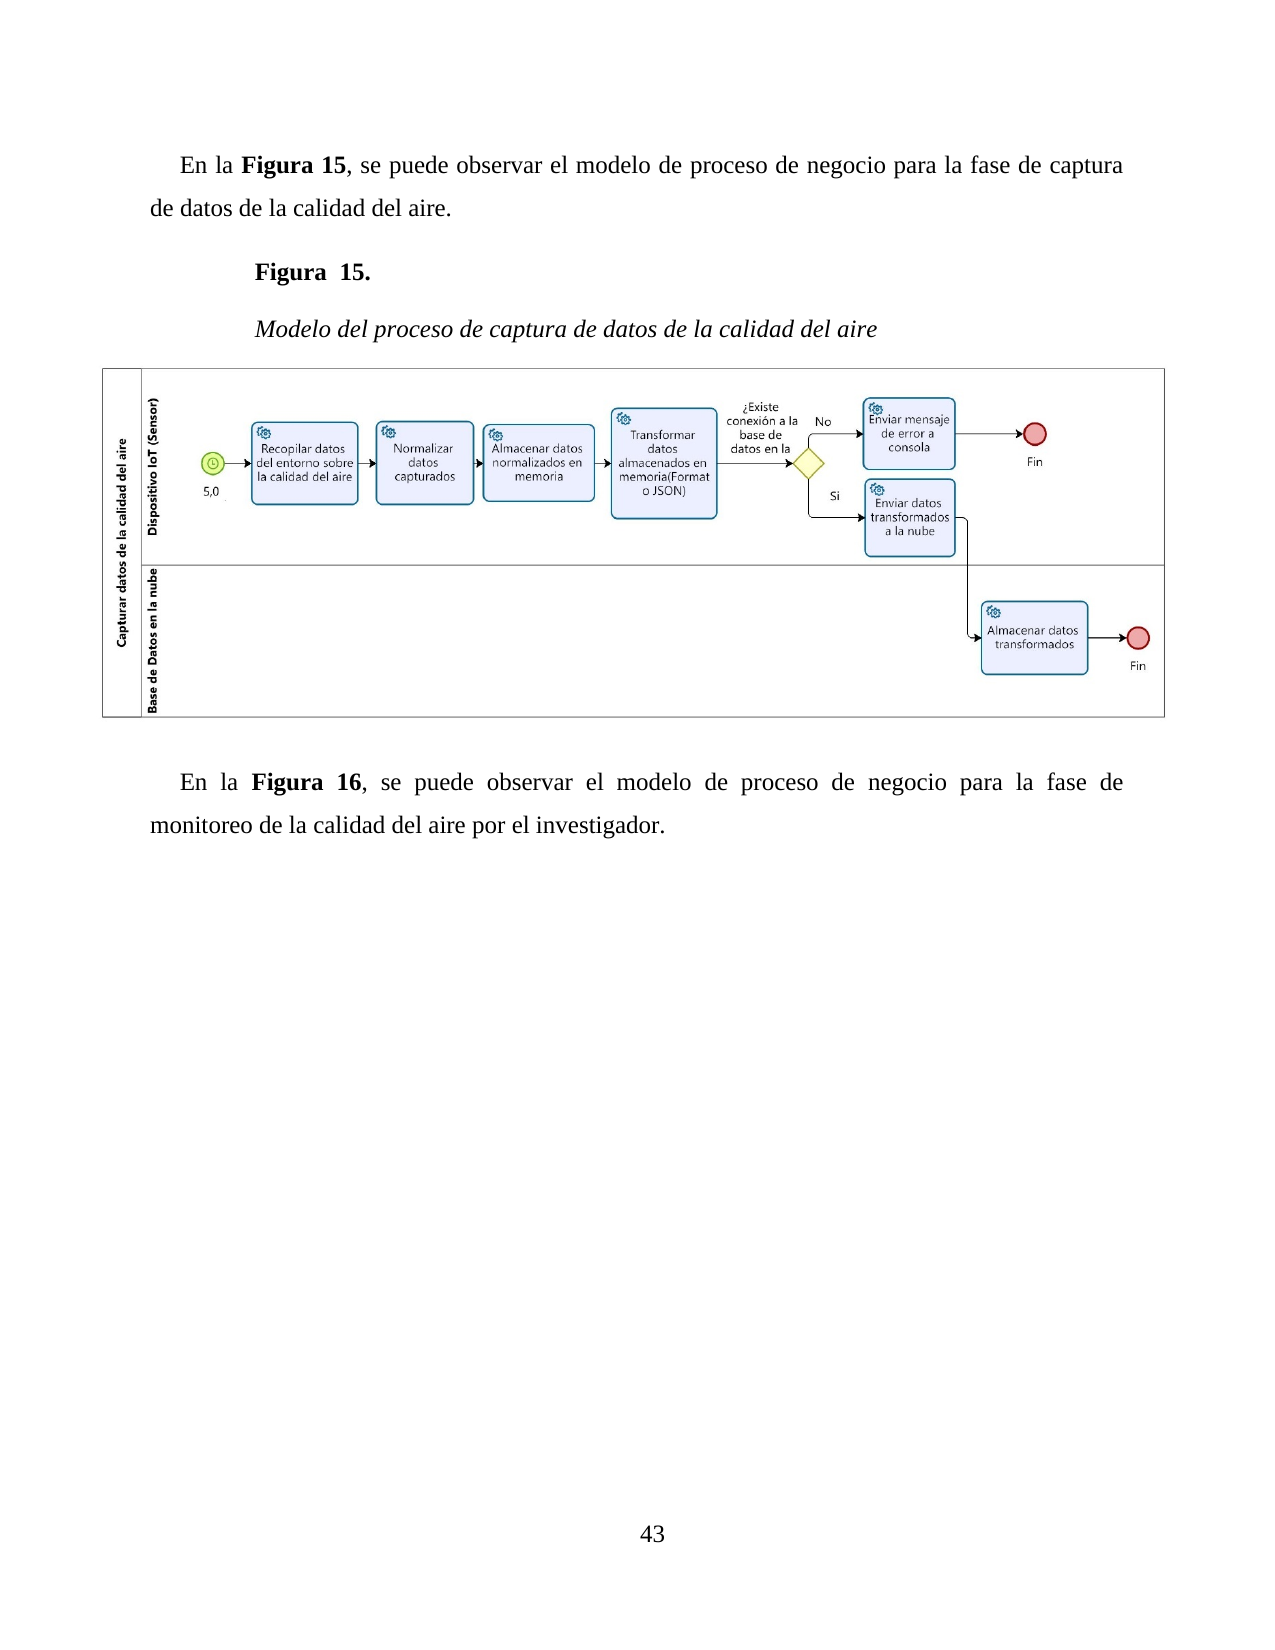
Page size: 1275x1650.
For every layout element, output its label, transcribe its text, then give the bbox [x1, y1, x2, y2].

text En la Figura 16, se puede observar el modelo de proceso de negocio para la fase de monitoreo de la calidad del aire por el investigador. [150, 724, 1125, 839]
text Figura 15. Modelo del proceso de captura de datos de la calidad del aire [254, 257, 1125, 343]
picture [90, 356, 1185, 724]
text En la Figura 15, se puede observar el modelo de proceso de negocio para la fase de captura de datos de la calidad del aire. [150, 150, 1125, 222]
